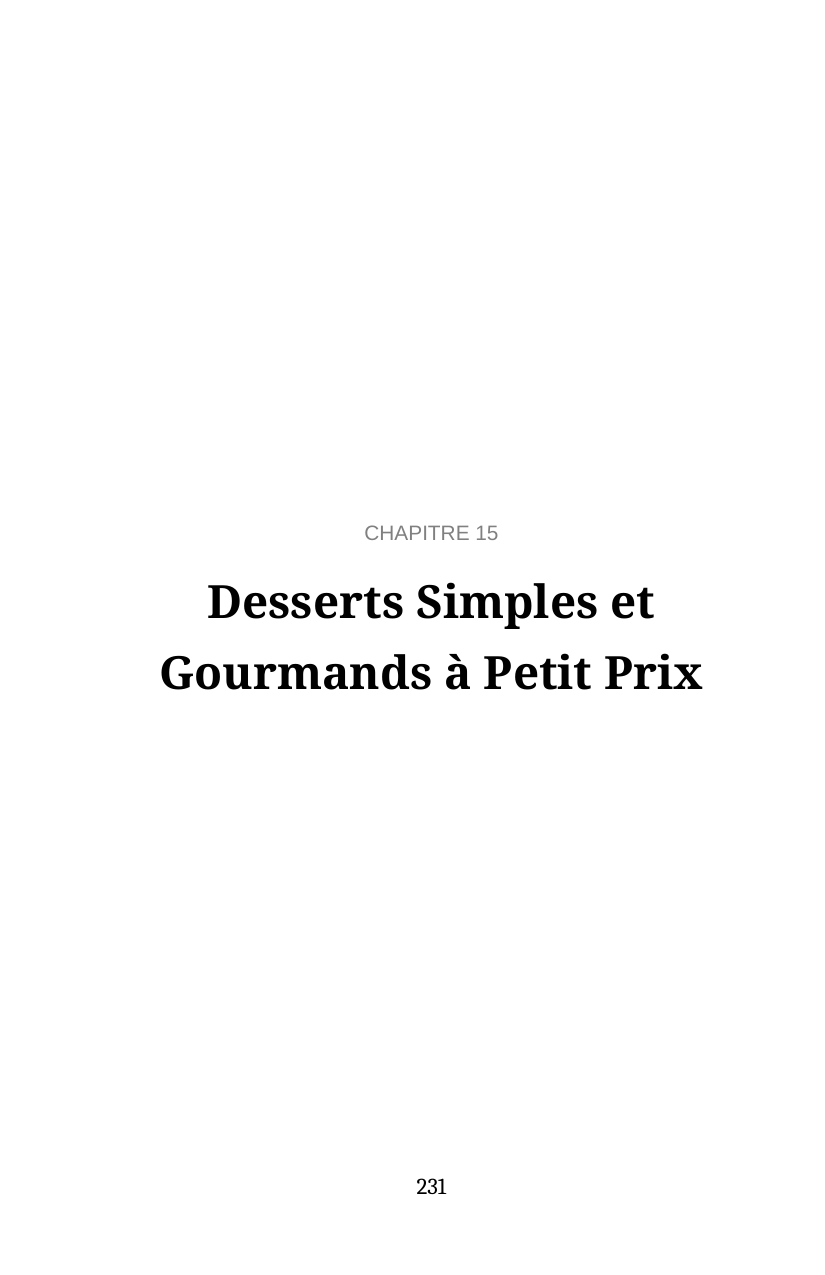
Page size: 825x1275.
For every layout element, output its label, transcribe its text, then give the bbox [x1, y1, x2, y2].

text Desserts Simples et Gourmands à Petit Prix [112, 569, 750, 703]
text CHAPITRE 15 [112, 521, 750, 545]
